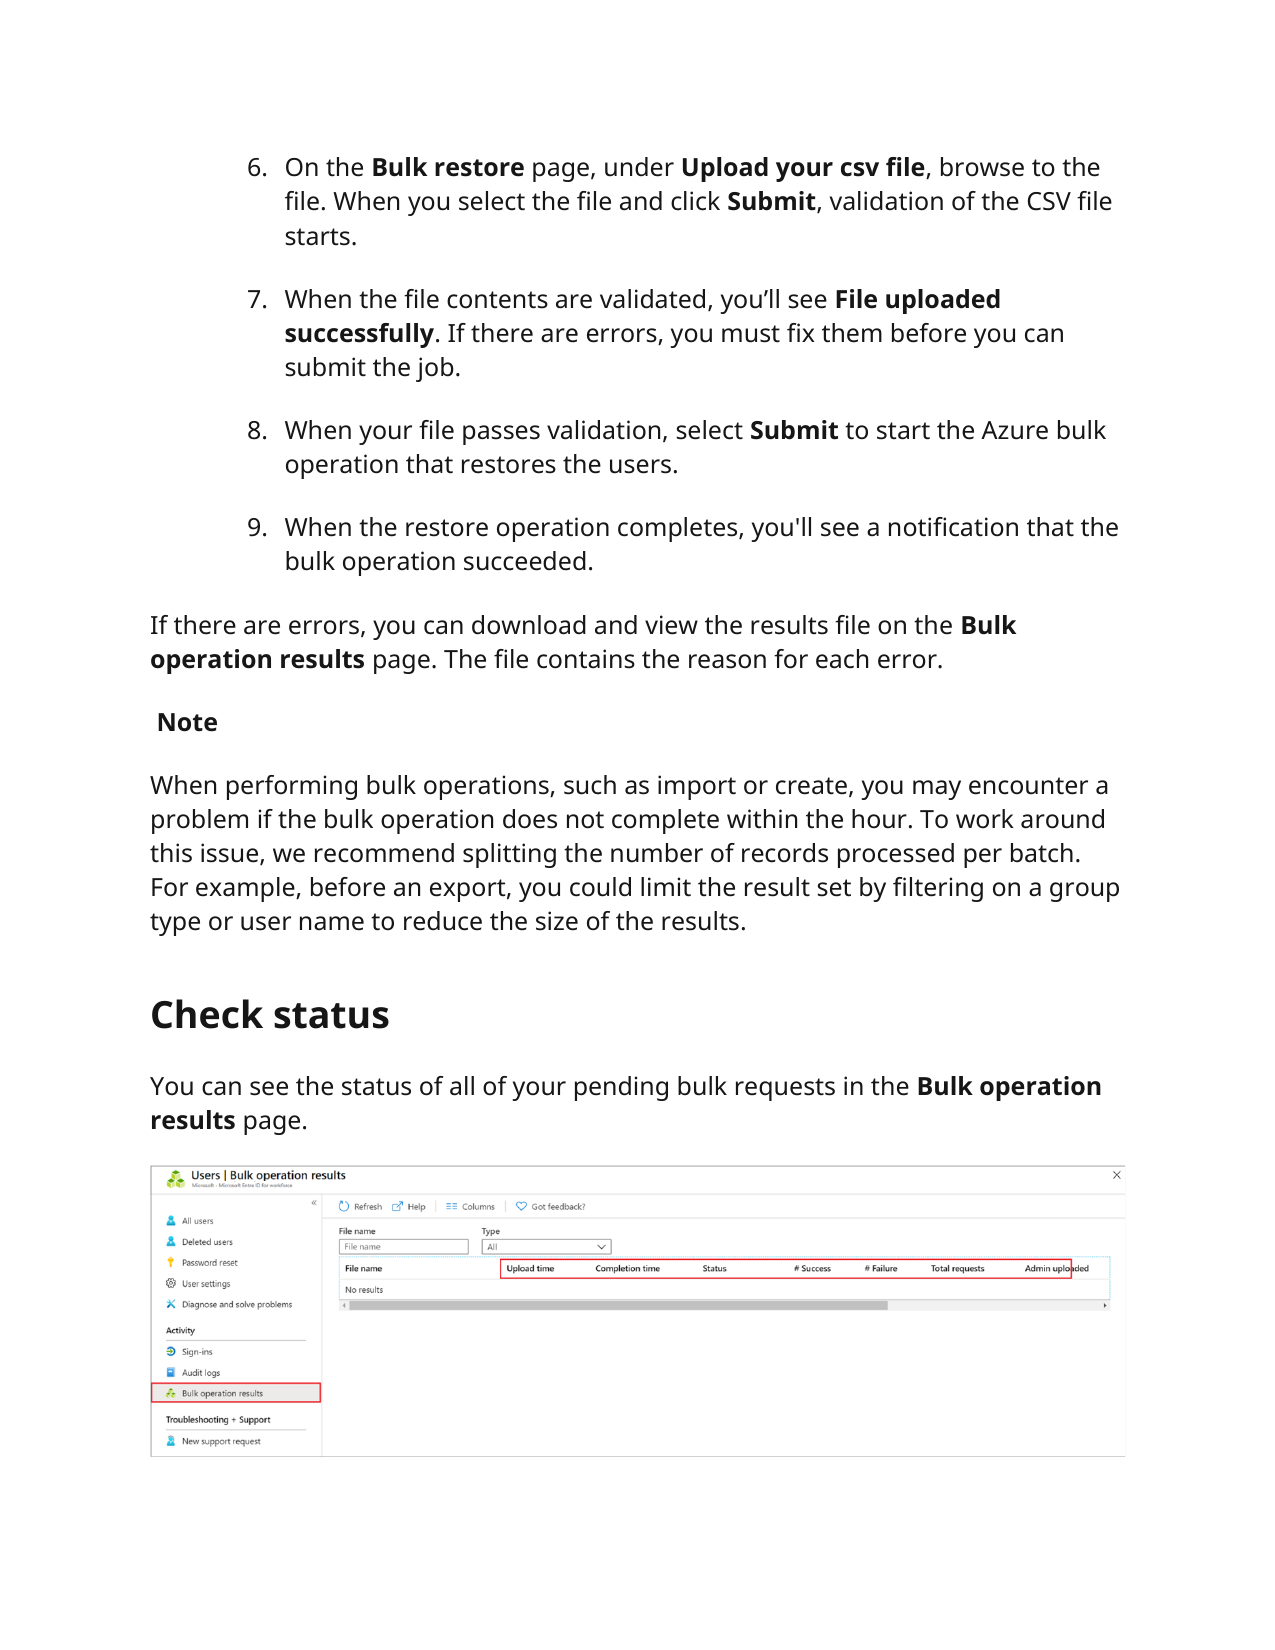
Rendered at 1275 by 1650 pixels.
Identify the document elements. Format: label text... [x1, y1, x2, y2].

list When your file passes validation, select Submit to start the Azure bulk operation that restores the users. [247, 413, 1125, 481]
list When the file contents are validated, you’ll see File uploaded successfully. If there are errors, you must fix them before you can submit the job. [247, 281, 1125, 383]
list When the restore operation completes, you'll see a notification that the bulk operation succeeded. [247, 510, 1125, 578]
text If there are errors, you can download and view the results file on the Bulk operation results page. The file contains the reason for each error. [150, 607, 1125, 675]
text You can see the status of all of your pending bulk requests in the Bulk operation results page. [150, 1068, 1125, 1136]
picture [150, 1165, 1125, 1457]
subtitle Check status [150, 988, 1125, 1039]
title Note [150, 704, 1125, 739]
text When performing bulk operations, such as import or create, you may encounter a problem if the bulk operation does not complete within the hour. To work around this issue, we recommend splitting the number of records processed per batch. For example, before an export, you could limit the result set by filtering on a group type or user name to reduce the size of the results. [150, 768, 1125, 938]
list On the Bulk restore page, under Upload your csv file, browse to the file. When you select the file and click Submit, validation of the CSV file starts. [247, 150, 1125, 252]
